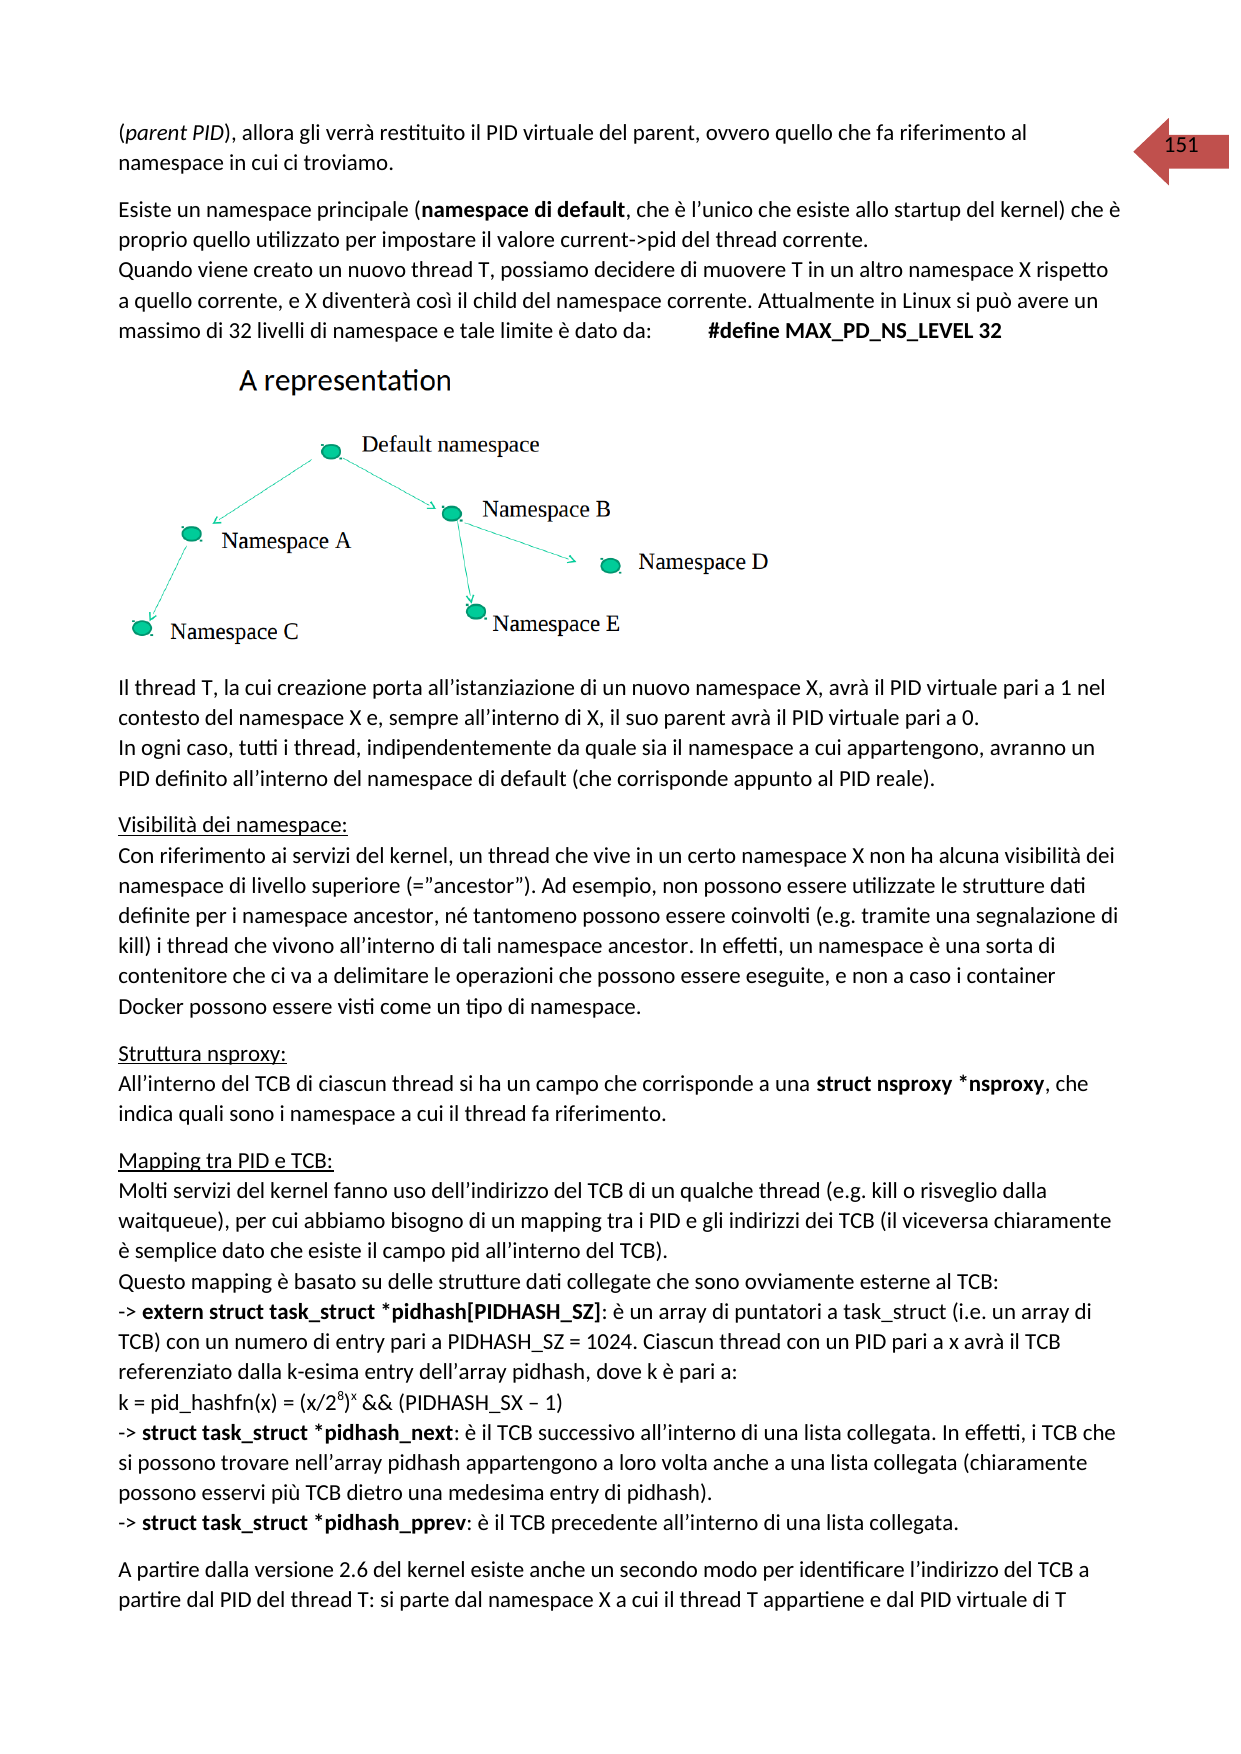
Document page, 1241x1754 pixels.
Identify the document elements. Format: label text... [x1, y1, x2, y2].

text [118, 118, 1122, 176]
text Mapping tra PID e TCB: Molti servizi del kernel fanno uso dell’indirizzo del TCB di un qualche thread (e.g. kill o risveglio dalla waitqueue), per cui abbiamo bisogno di un mapping tra i PID e gli indirizzi dei TCB (il viceversa chiaramente è semplice dato che esiste il campo pid all’interno del TCB). Questo mapping è basato su delle strutture dati collegate che sono ovviamente esterne al TCB: -> extern struct task_struct *pidhash[PIDHASH_SZ]: è un array di puntatori a task_struct (i.e. un array di TCB) con un numero di entry pari a PIDHASH_SZ = 1024. Ciascun thread con un PID pari a x avrà il TCB referenziato dalla k-esima entry dell’array pidhash, dove k è pari a: k = pid_hashfn(x) = (x/28)x && (PIDHASH_SX – 1) -> struct task_struct *pidhash_next: è il TCB successivo all’interno di una lista collegata. In effetti, i TCB che si possono trovare nell’array pidhash appartengono a loro volta anche a una lista collegata (chiaramente possono esservi più TCB dietro una medesima entry di pidhash). -> struct task_struct *pidhash_pprev: è il TCB precedente all’interno di una lista collegata. [118, 1146, 1122, 1537]
text Il thread T, la cui creazione porta all’istanziazione di un nuovo namespace X, avrà il PID virtuale pari a 1 nel contesto del namespace X e, sempre all’interno di X, il suo parent avrà il PID virtuale pari a 0. In ogni caso, tutti i thread, indipendentemente da quale sia il namespace a cui appartengono, avranno un PID definito all’interno del namespace di default (che corrisponde appunto al PID reale). [118, 673, 1122, 792]
text Esiste un namespace principale (namespace di default, che è l’unico che esiste allo startup del kernel) che è proprio quello utilizzato per impostare il valore current->pid del thread corrente. Quando viene creato un nuovo thread T, possiamo decidere di muovere T in un altro namespace X rispetto a quello corrente, e X diventerà così il child del namespace corrente. Attualmente in Linux si può avere un massimo di 32 livelli di namespace e tale limite è dato da: #define MAX_PD_NS_LEVEL 32 [118, 195, 1122, 344]
picture [118, 362, 779, 655]
text Struttura nsproxy: All’interno del TCB di ciascun thread si ha un campo che corrisponde a una struct nsproxy *nsproxy, che indica quali sono i namespace a cui il thread fa riferimento. [118, 1039, 1122, 1127]
text Visibilità dei namespace: Con riferimento ai servizi del kernel, un thread che vive in un certo namespace X non ha alcuna visibilità dei namespace di livello superiore (=”ancestor”). Ad esempio, non possono essere utilizzate le strutture dati definite per i namespace ancestor, né tantomeno possono essere coinvolti (e.g. tramite una segnalazione di kill) i thread che vivono all’interno di tali namespace ancestor. In effetti, un namespace è una sorta di contenitore che ci va a delimitare le operazioni che possono essere eseguite, e non a caso i container Docker possono essere visti come un tipo di namespace. [118, 811, 1122, 1020]
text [118, 1555, 1122, 1614]
